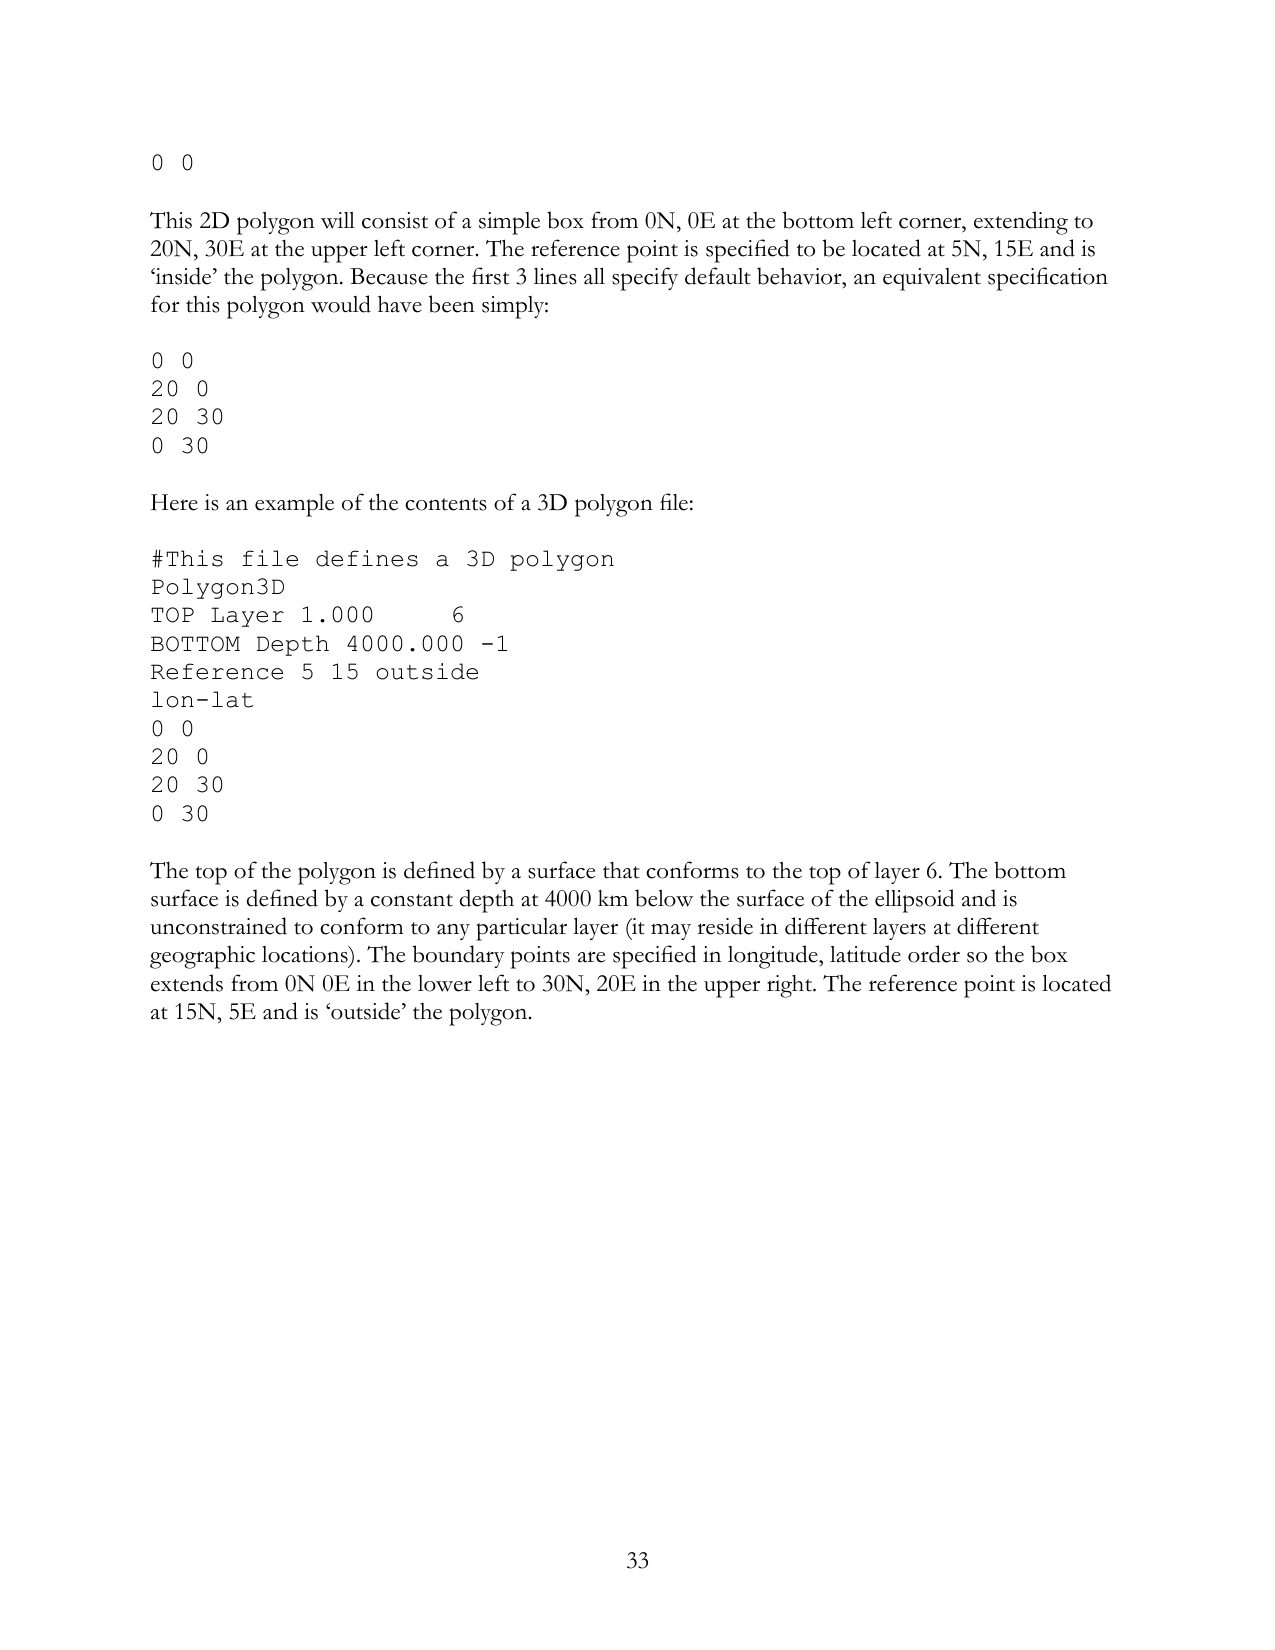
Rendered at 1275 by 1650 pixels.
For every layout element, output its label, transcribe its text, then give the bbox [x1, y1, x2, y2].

text This 2D polygon will consist of a simple box from 0N, 0E at the bottom left corner, extending to 20N, 30E at the upper left corner. The reference point is specified to be located at 5N, 15E and is ‘inside’ the polygon. Because the first 3 lines all specify default behavior, an equivalent specification for this polygon would have been simply: [150, 207, 1125, 319]
text 0 30 [150, 432, 1125, 461]
text 20 30 [150, 772, 1125, 800]
text The top of the polygon is defined by a surface that conforms to the top of layer 6. The bottom surface is defined by a constant depth at 4000 km below the surface of the ellipsoid and is unconstrained to conform to any particular layer (it may reside in different layers at different geographic locations). The boundary points are specified in longitude, latitude order so the box extends from 0N 0E in the lower left to 30N, 20E in the upper right. The reference point is located at 15N, 5E and is ‘outside’ the polygon. [150, 857, 1125, 1026]
text 0 0 [150, 347, 1125, 376]
text 0 0 [150, 715, 1125, 743]
text 0 30 [150, 800, 1125, 828]
text 20 30 [150, 404, 1125, 432]
text Reference 5 15 outside [150, 658, 1125, 687]
text 20 0 [150, 376, 1125, 404]
text Polygon3D [150, 573, 1125, 602]
text TOP Layer 1.000 6 [150, 602, 1125, 630]
text BOTTOM Depth 4000.000 -1 [150, 630, 1125, 658]
text lon-lat [150, 687, 1125, 715]
text 0 0 [150, 150, 1125, 178]
text 20 0 [150, 743, 1125, 772]
text Here is an example of the contents of a 3D polygon file: [150, 489, 1125, 517]
text #This file defines a 3D polygon [150, 545, 1125, 573]
